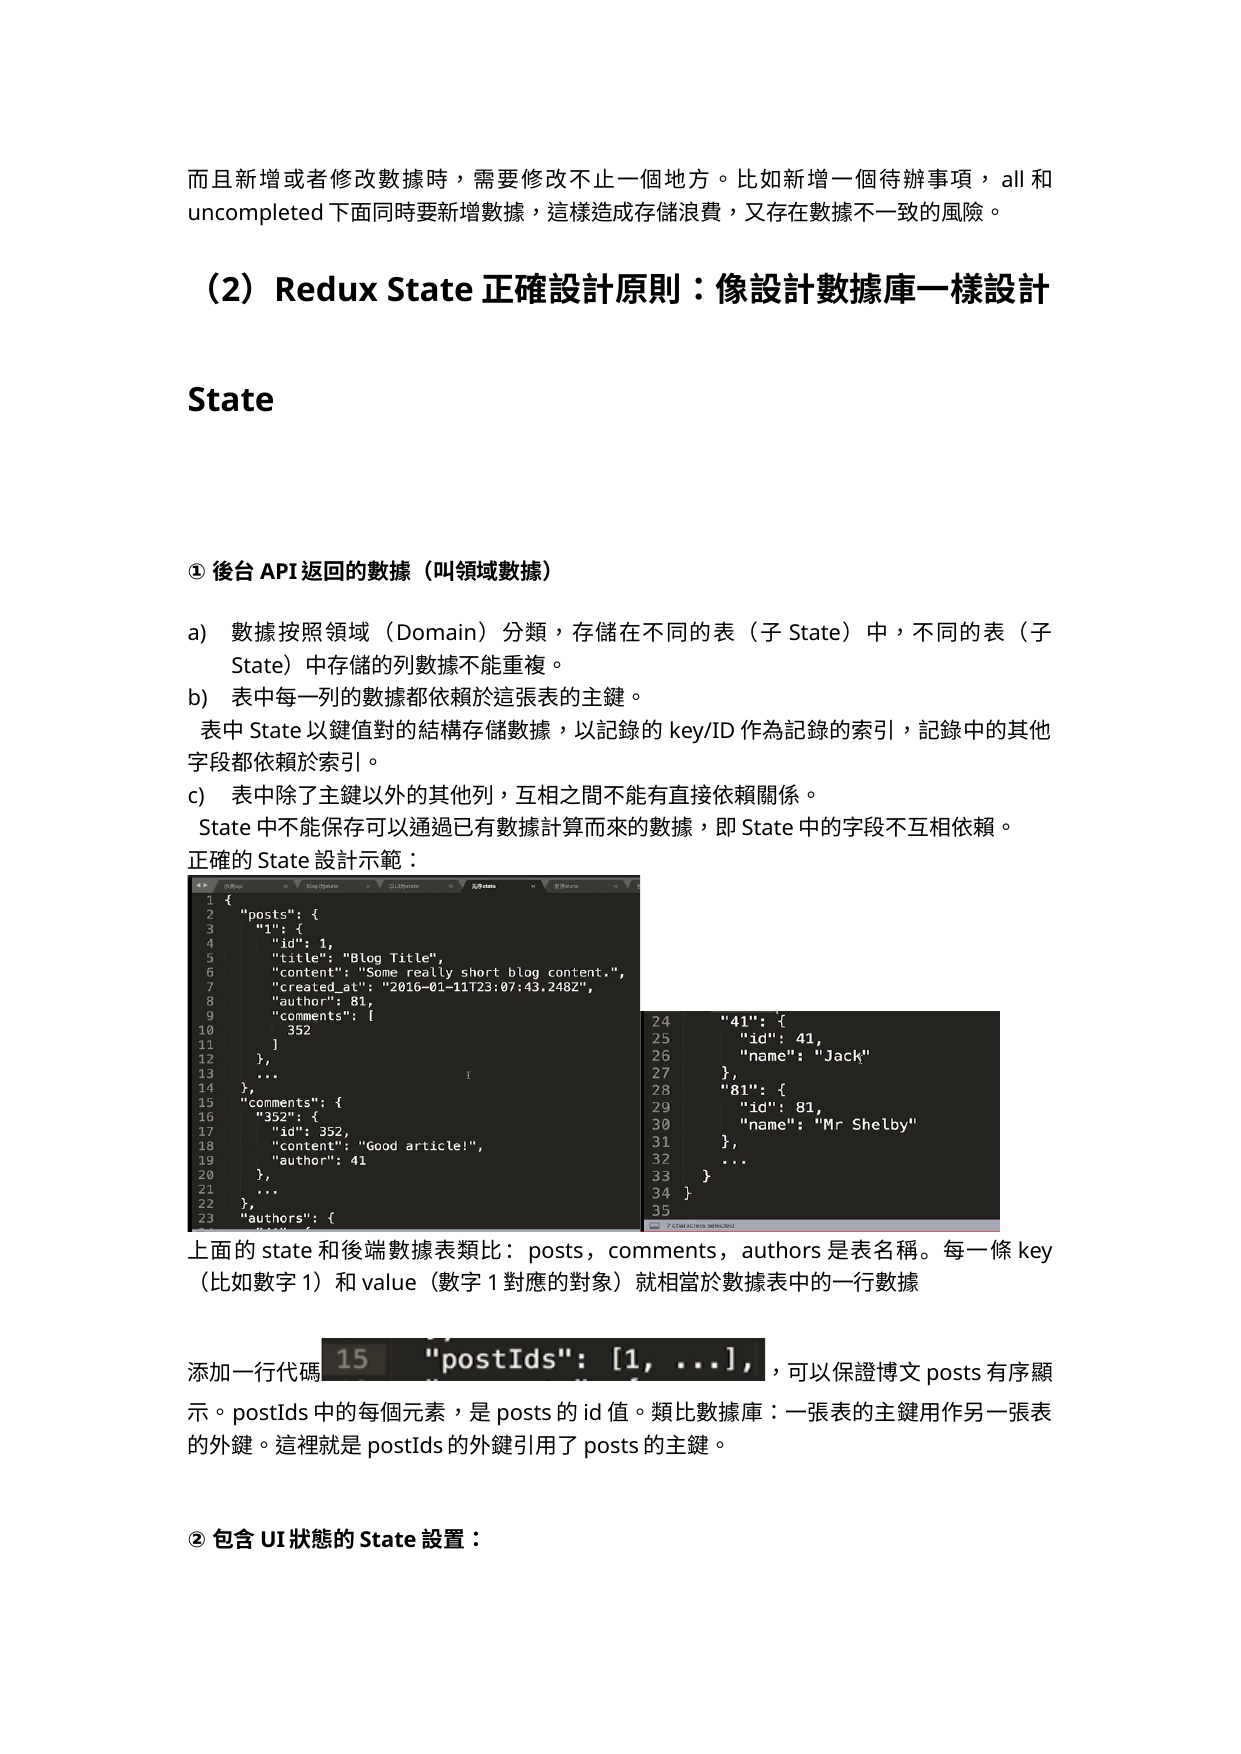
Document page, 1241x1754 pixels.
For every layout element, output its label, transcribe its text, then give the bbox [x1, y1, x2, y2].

text 表中State以鍵值對的結構存儲數據，以記錄的key/ID作為記錄的索引，記錄中的其他字段都依賴於索引。 [187, 712, 1053, 777]
subtitle （2）Redux State正確設計原則：像設計數據庫一樣設計State [187, 254, 1053, 431]
text 而且新增或者修改數據時，需要修改不止一個地方。比如新增一個待辦事項，all和uncompleted下面同時要新增數據，這樣造成存儲浪費，又存在數據不一致的風險。 [187, 162, 1053, 227]
subtitle ② 包含UI狀態的State設置： [187, 1522, 1053, 1554]
text 添加一行代碼，可以保證博文posts有序顯示。postIds中的每個元素，是posts的id值。類比數據庫：一張表的主鍵用作另一張表的外鍵。這裡就是postIds的外鍵引用了posts的主鍵。 [187, 1330, 1053, 1460]
picture [321, 1338, 766, 1381]
subtitle ① 後台API返回的數據（叫領域數據） [187, 553, 1053, 586]
list 數據按照領域（Domain）分類，存儲在不同的表（子State）中，不同的表（子State）中存儲的列數據不能重複。 [187, 615, 1053, 680]
text 上面的state和後端數據表類比：posts，comments，authors是表名稱。每一條key（比如數字1）和value（數字1對應的對象）就相當於數據表中的一行數據 [187, 1232, 1053, 1297]
picture [187, 875, 1000, 1232]
list 表中除了主鍵以外的其他列，互相之間不能有直接依賴關係。 [187, 777, 1053, 810]
list 表中每一列的數據都依賴於這張表的主鍵。 [187, 680, 1053, 712]
text 正確的State設計示範： [187, 842, 1053, 875]
text State中不能保存可以通過已有數據計算而來的數據，即State中的字段不互相依賴。 [187, 810, 1053, 842]
